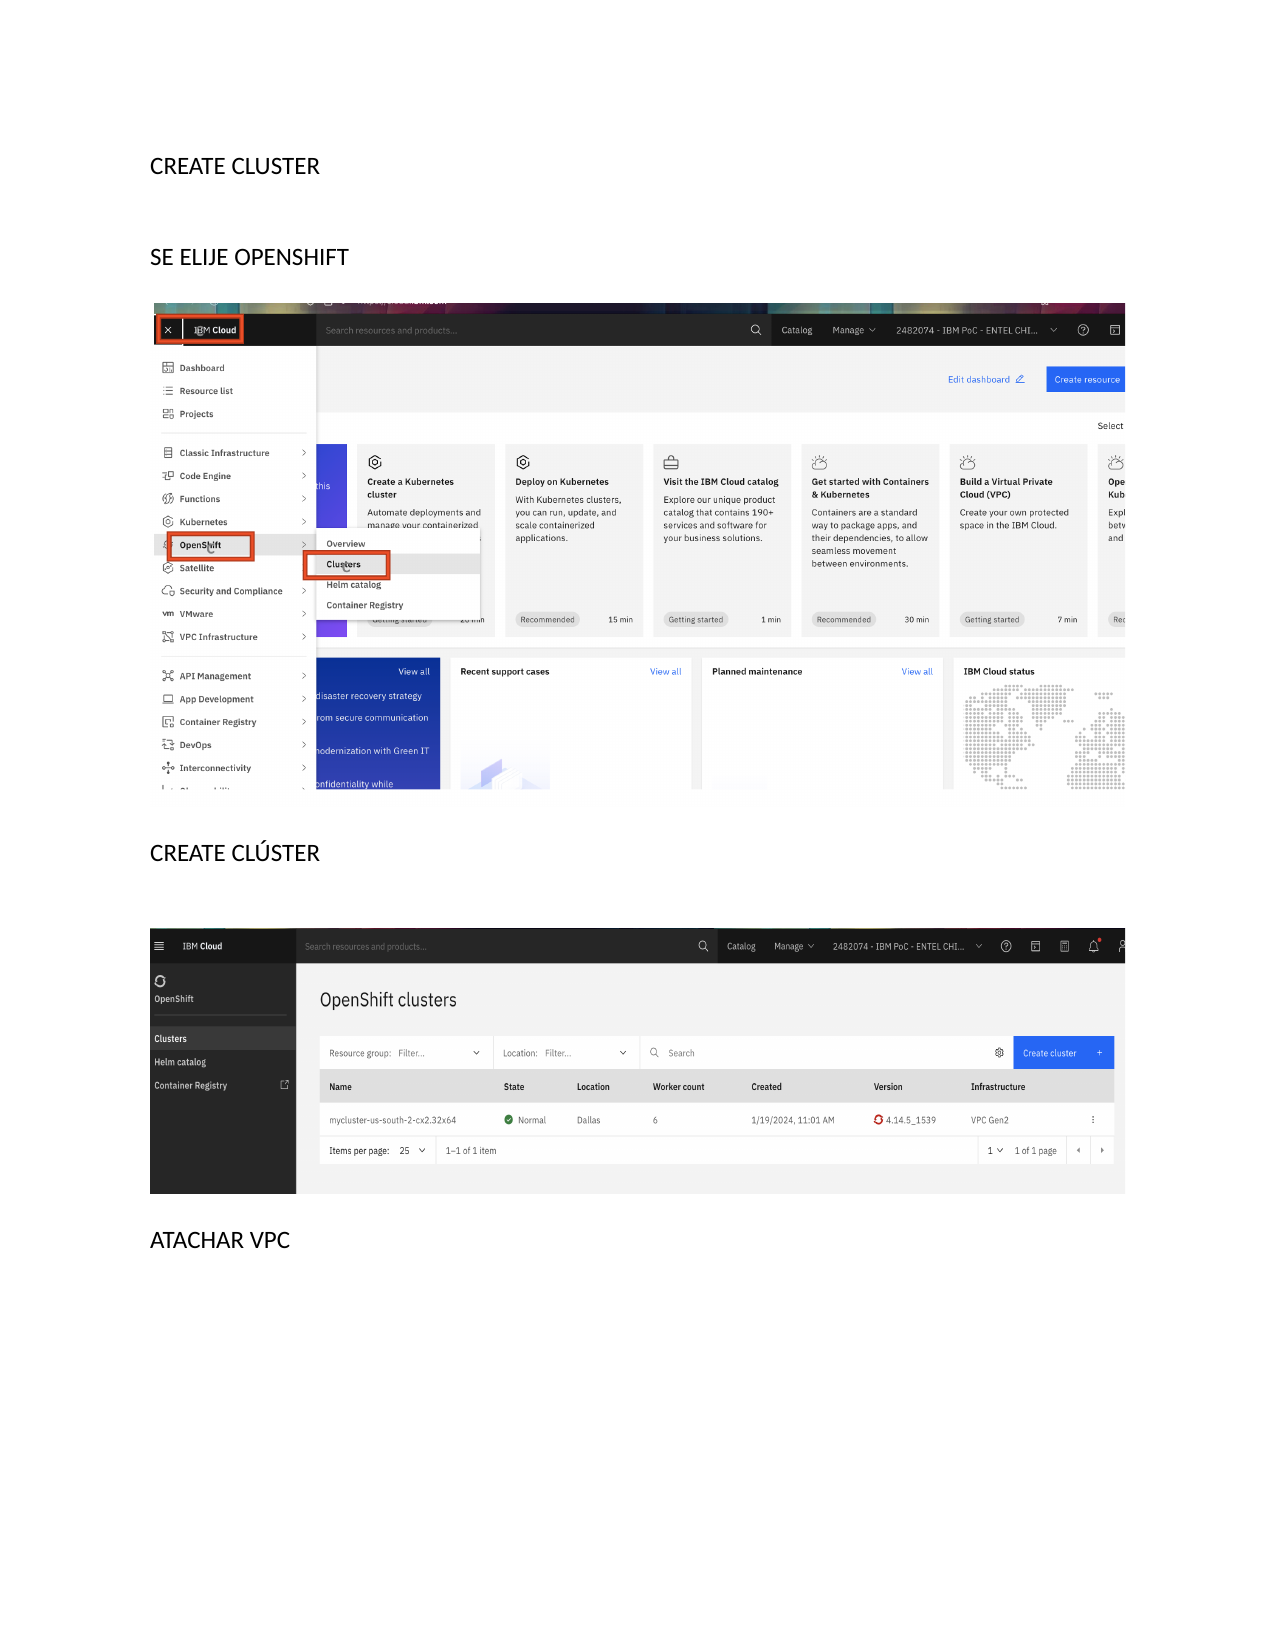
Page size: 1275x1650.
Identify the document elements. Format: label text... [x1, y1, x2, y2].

text CREATE CLÚSTER [150, 837, 1125, 868]
text SE ELIJE OPENSHIFT [150, 242, 1125, 272]
picture [150, 928, 1125, 1194]
text ATACHAR VPC [150, 1224, 1125, 1255]
text CREATE CLUSTER [150, 150, 1125, 181]
picture [150, 302, 1125, 807]
